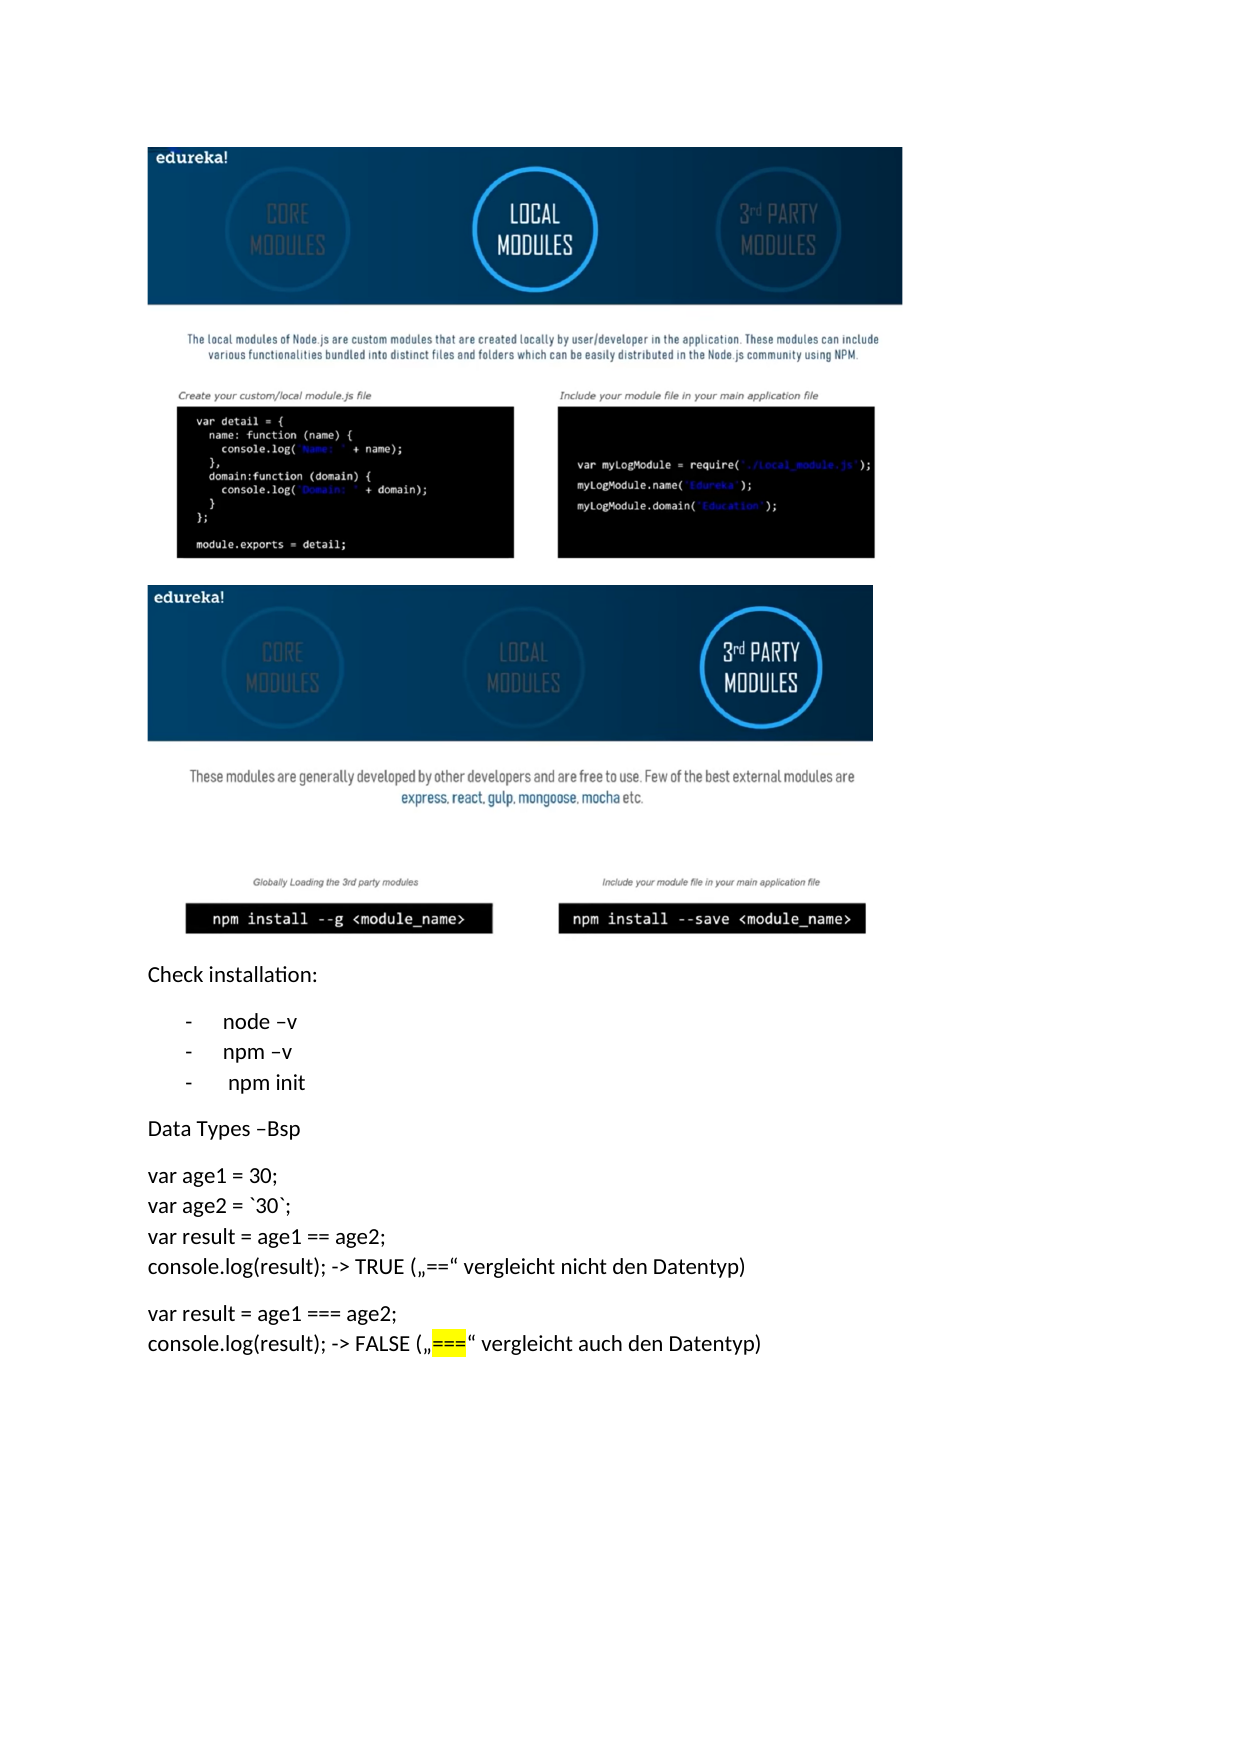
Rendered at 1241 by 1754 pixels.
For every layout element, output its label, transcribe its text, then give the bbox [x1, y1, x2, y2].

picture [147, 147, 903, 567]
list npm –v [185, 1037, 1093, 1065]
text var result = age1 === age2; console.log(result); -> FALSE („===“ vergleicht auch den Datentyp) [148, 1299, 1093, 1357]
text var age1 = 30; var age2 = `30`; var result = age1 == age2; console.log(result); -> TRUE („==“ vergleicht nicht den Datentyp) [148, 1161, 1093, 1280]
list node –v [185, 1007, 1093, 1035]
list npm init [185, 1068, 1093, 1096]
text Data Types –Bsp [148, 1114, 1093, 1142]
text Check installation: [148, 960, 1093, 988]
picture [147, 585, 873, 942]
